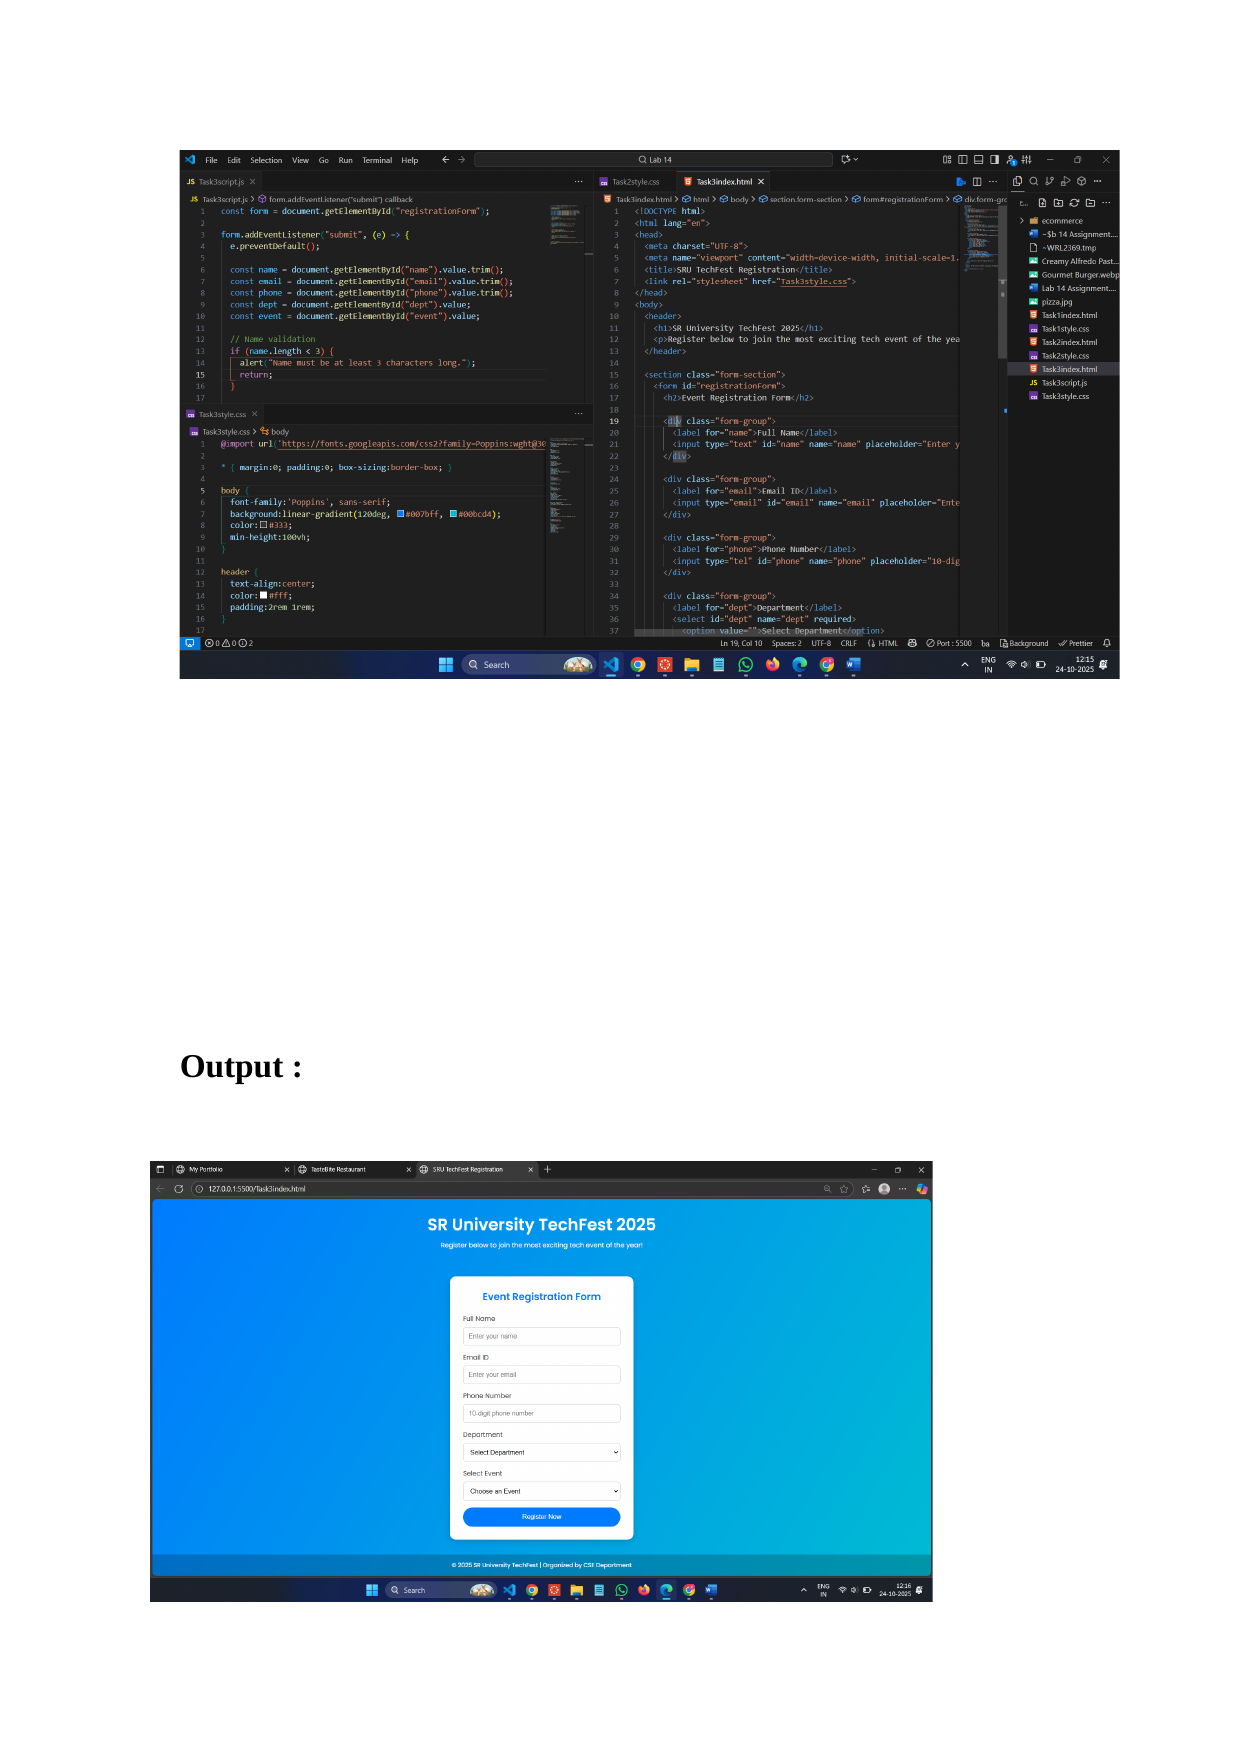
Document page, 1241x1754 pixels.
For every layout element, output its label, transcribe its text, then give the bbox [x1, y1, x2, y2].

picture [150, 1161, 933, 1602]
picture [179, 150, 1120, 679]
text Output : [179, 1046, 1090, 1084]
